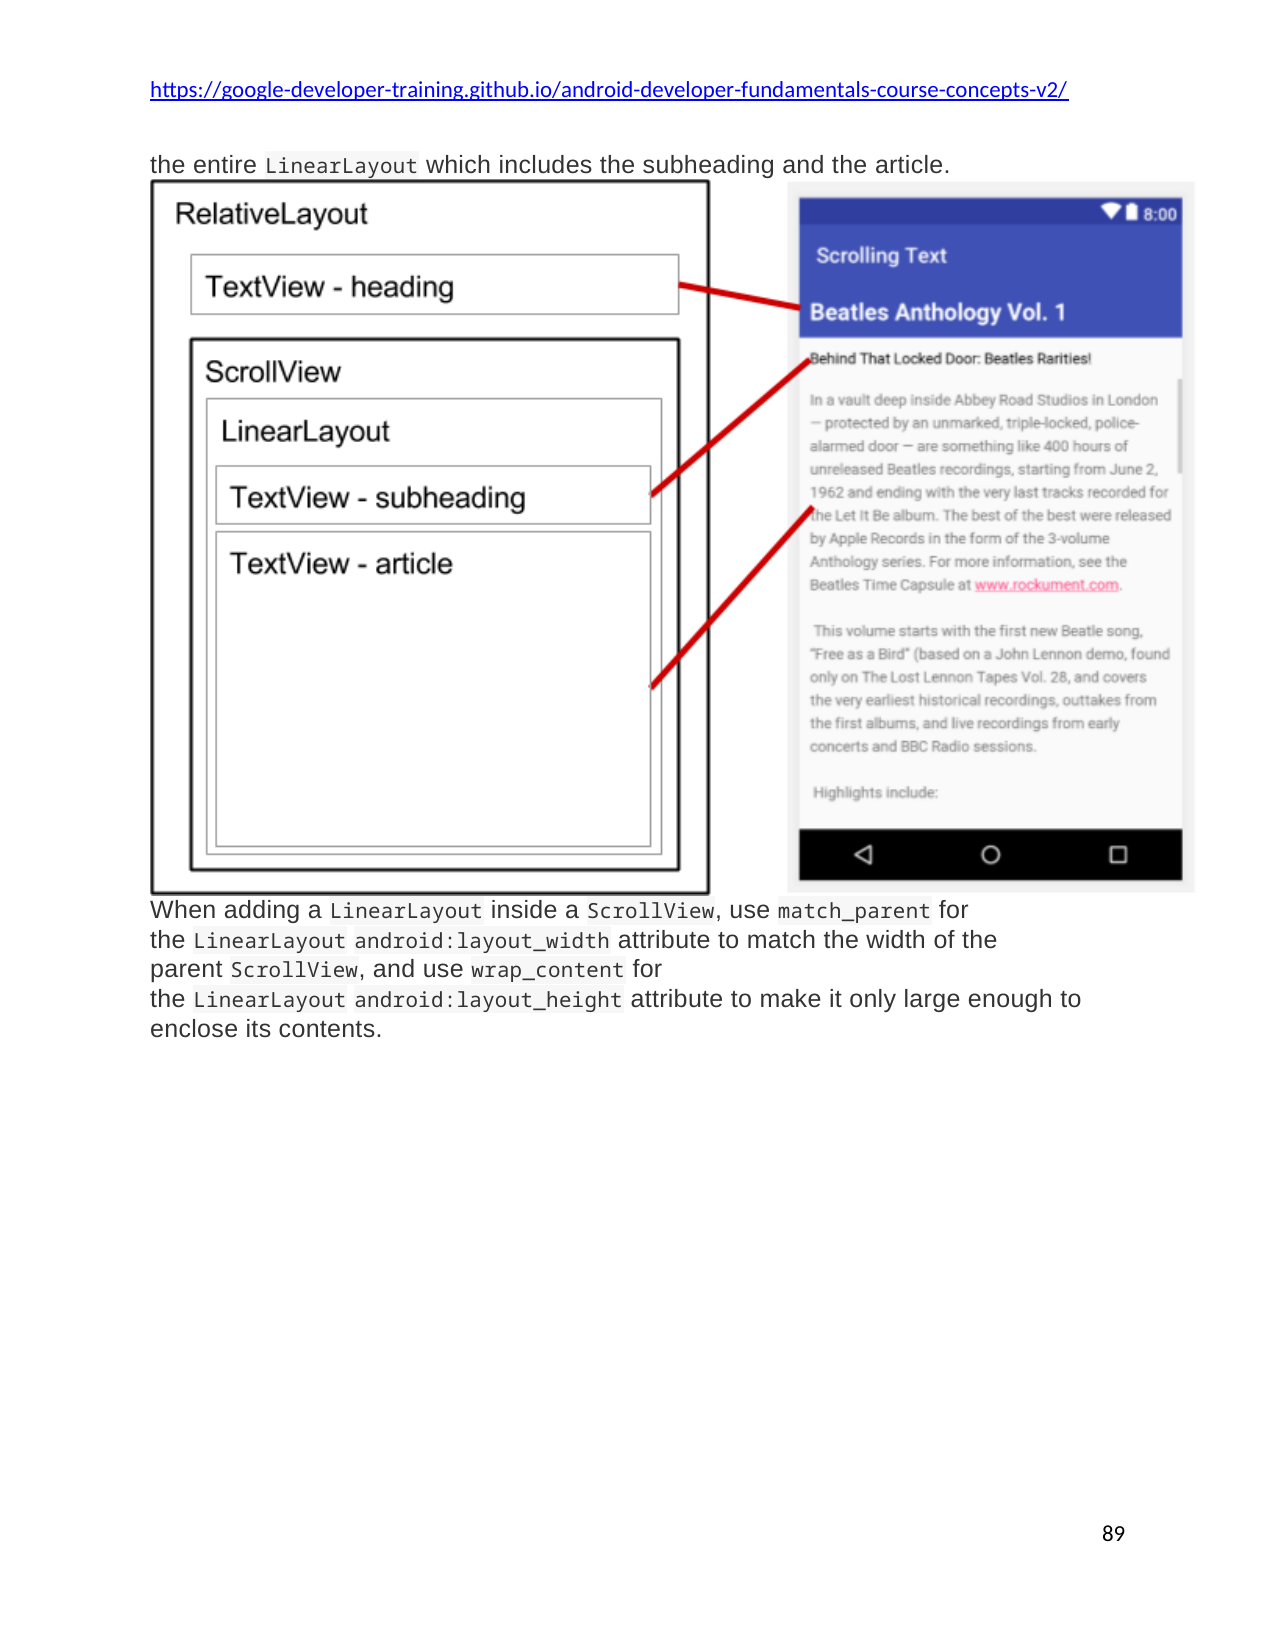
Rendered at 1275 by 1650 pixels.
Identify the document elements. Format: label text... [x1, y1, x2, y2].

text When adding a LinearLayout inside a ScrollView, use match_parent for the LinearLayout android:layout_width attribute to match the width of the parent ScrollView, and use wrap_content for the LinearLayout android:layout_height attribute to make it only large enough to enclose its contents. [150, 896, 1125, 1042]
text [150, 150, 1125, 179]
picture [150, 179, 1197, 896]
